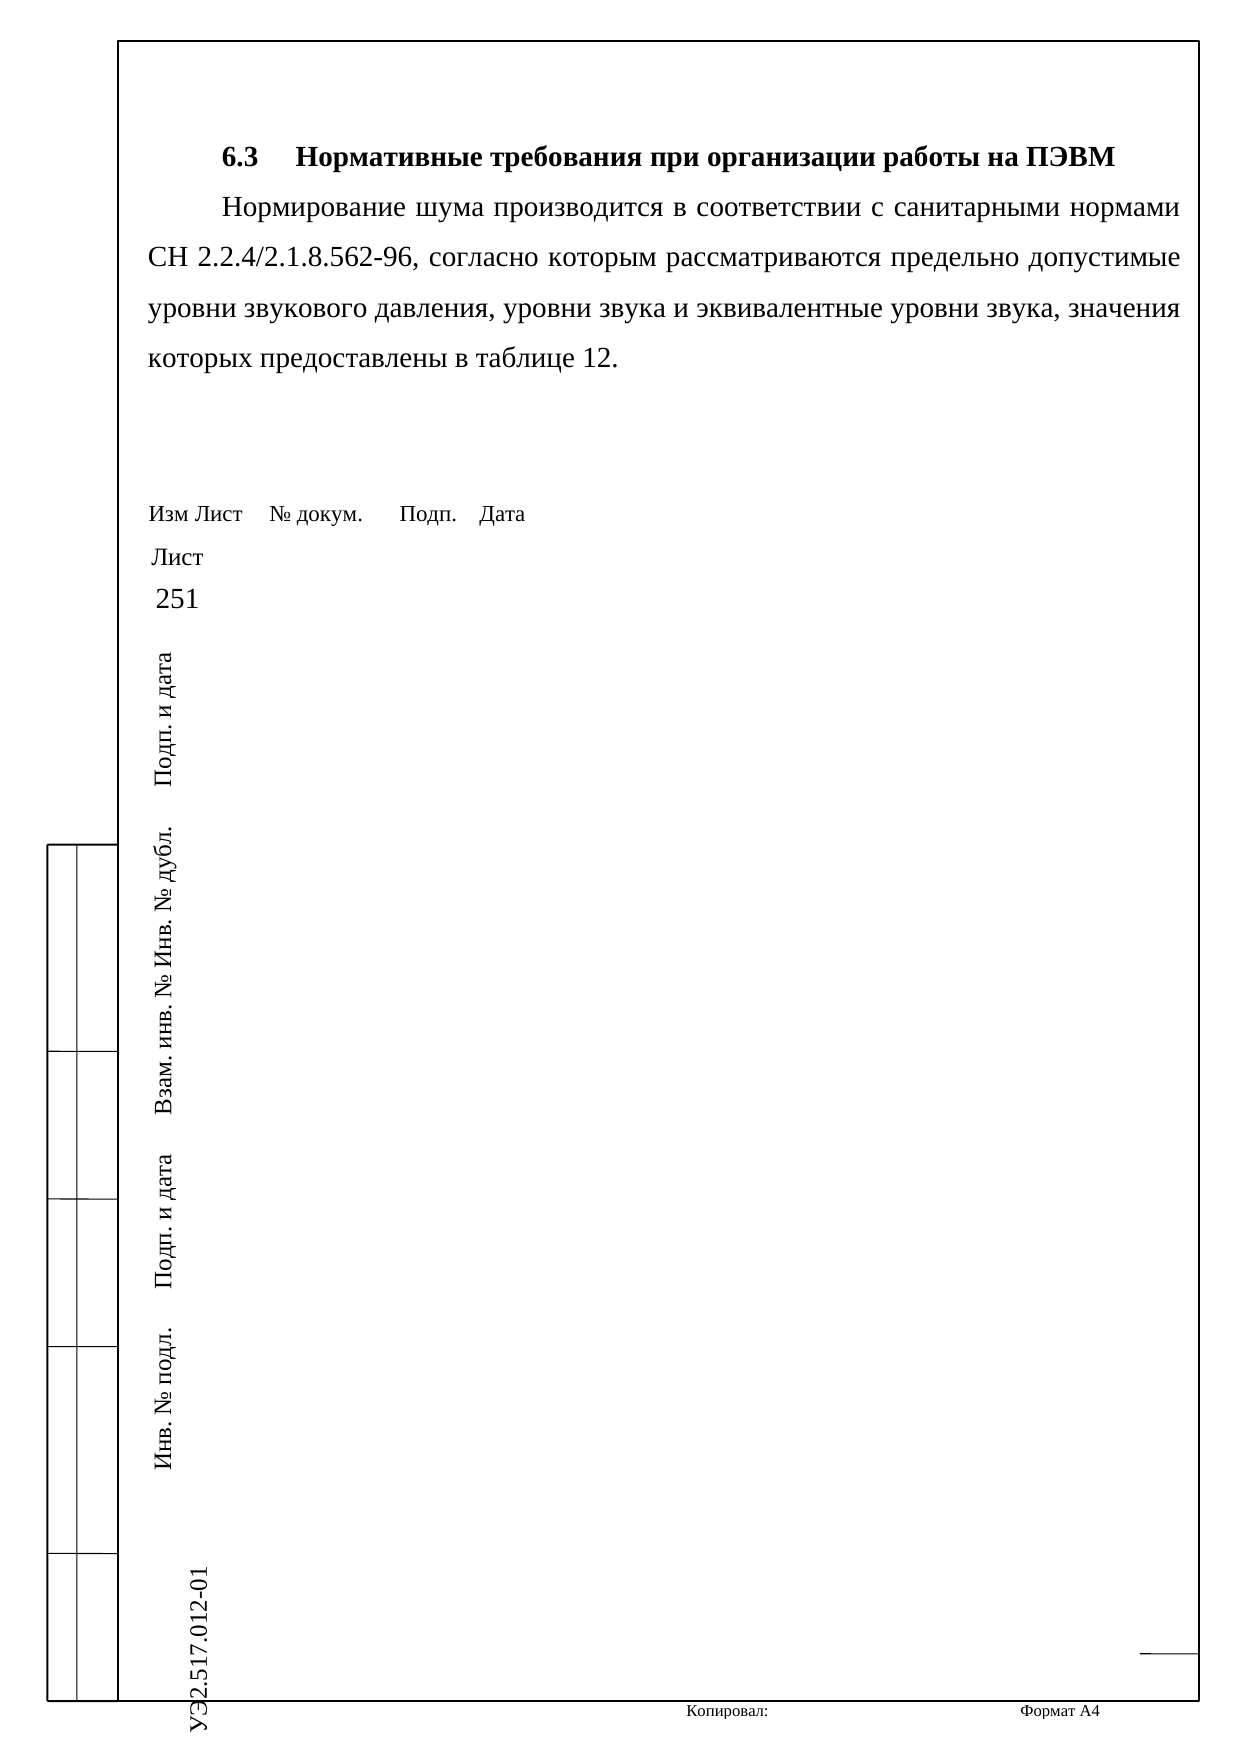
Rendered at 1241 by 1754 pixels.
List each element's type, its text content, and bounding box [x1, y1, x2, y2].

text Нормирование шума производится в соответствии с санитарными нормами СН 2.2.4/2.1.8.562-96, согласно которым рассматриваются предельно допустимые уровни звукового давления, уровни звука и эквивалентные уровни звука, значения которых предоставлены в таблице 12. [148, 189, 1181, 374]
subtitle Нормативные требования при организации работы на ПЭВМ [148, 139, 1196, 172]
